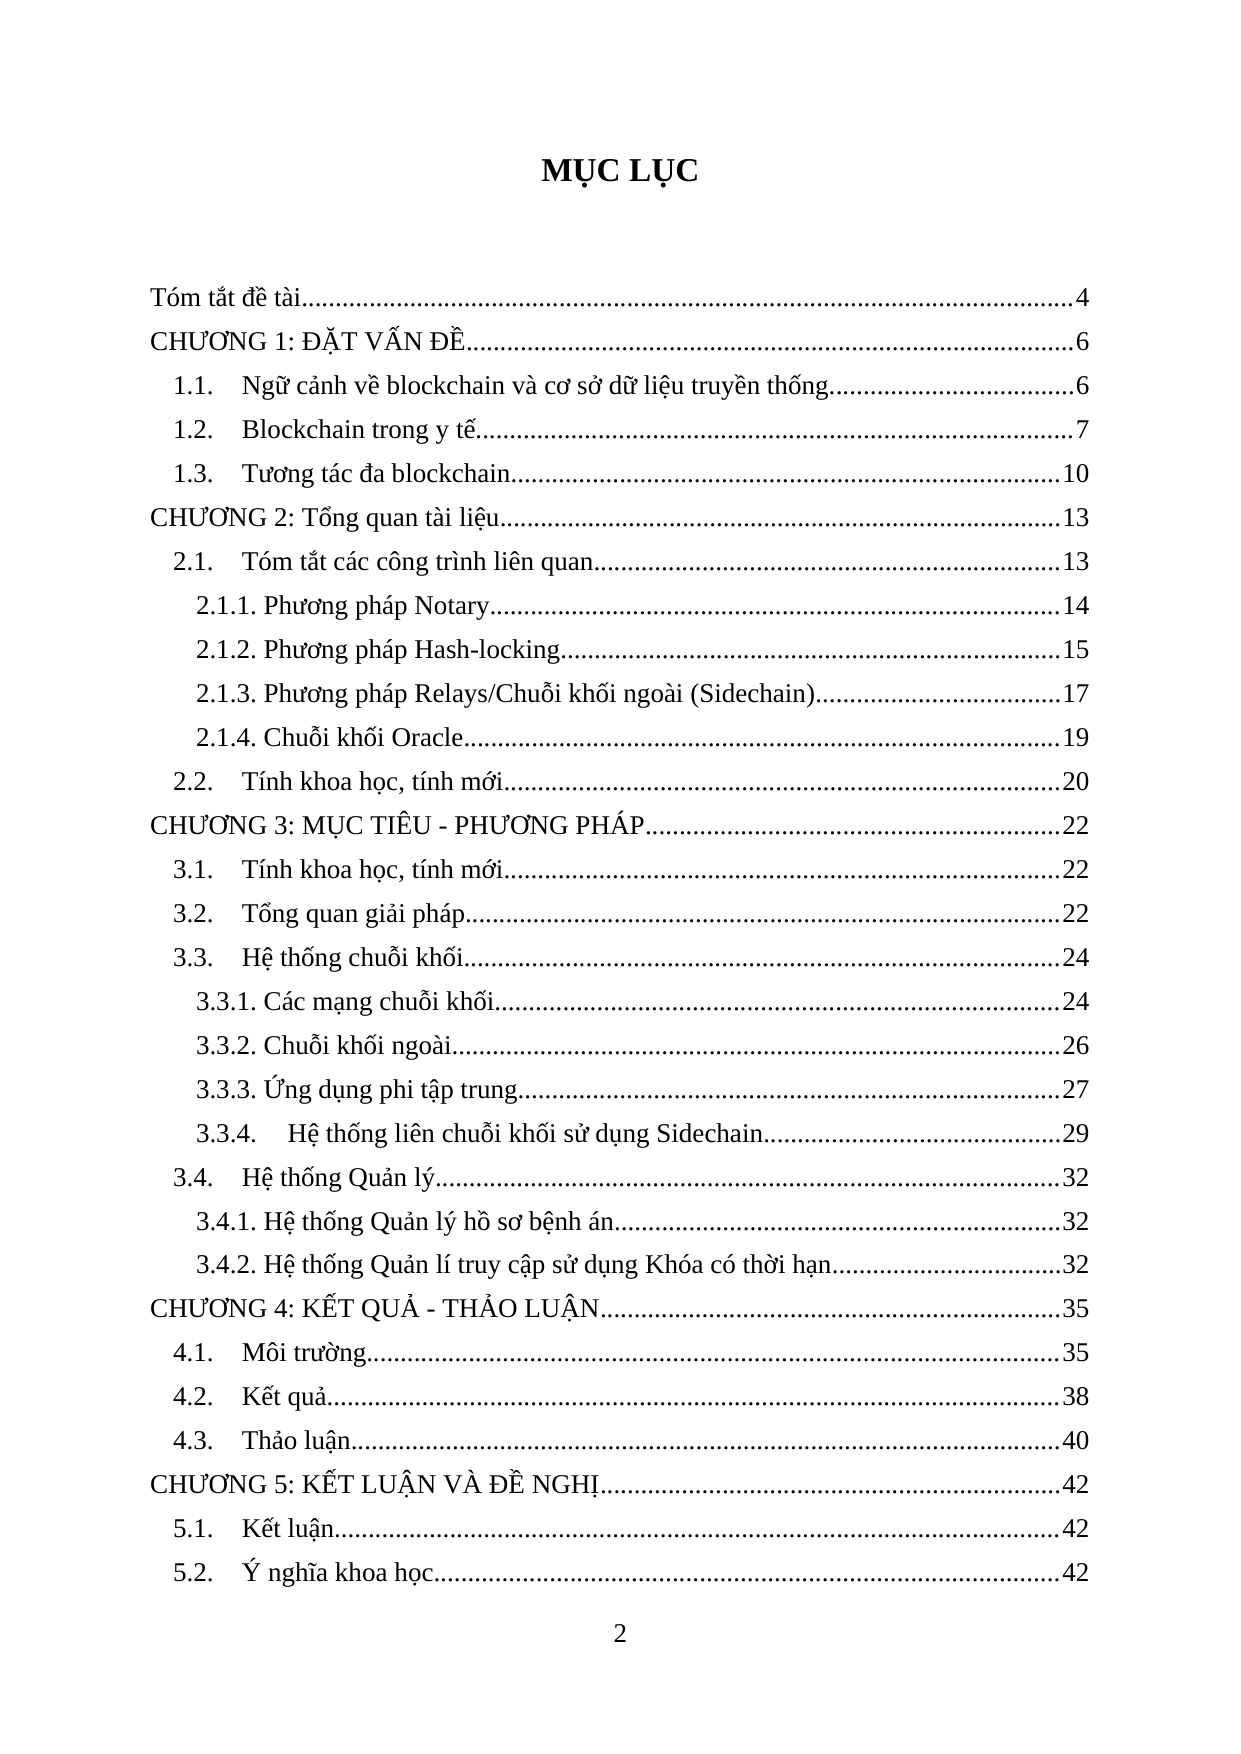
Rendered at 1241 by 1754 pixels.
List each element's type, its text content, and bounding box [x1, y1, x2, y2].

text MỤC LỤC [150, 150, 1090, 188]
